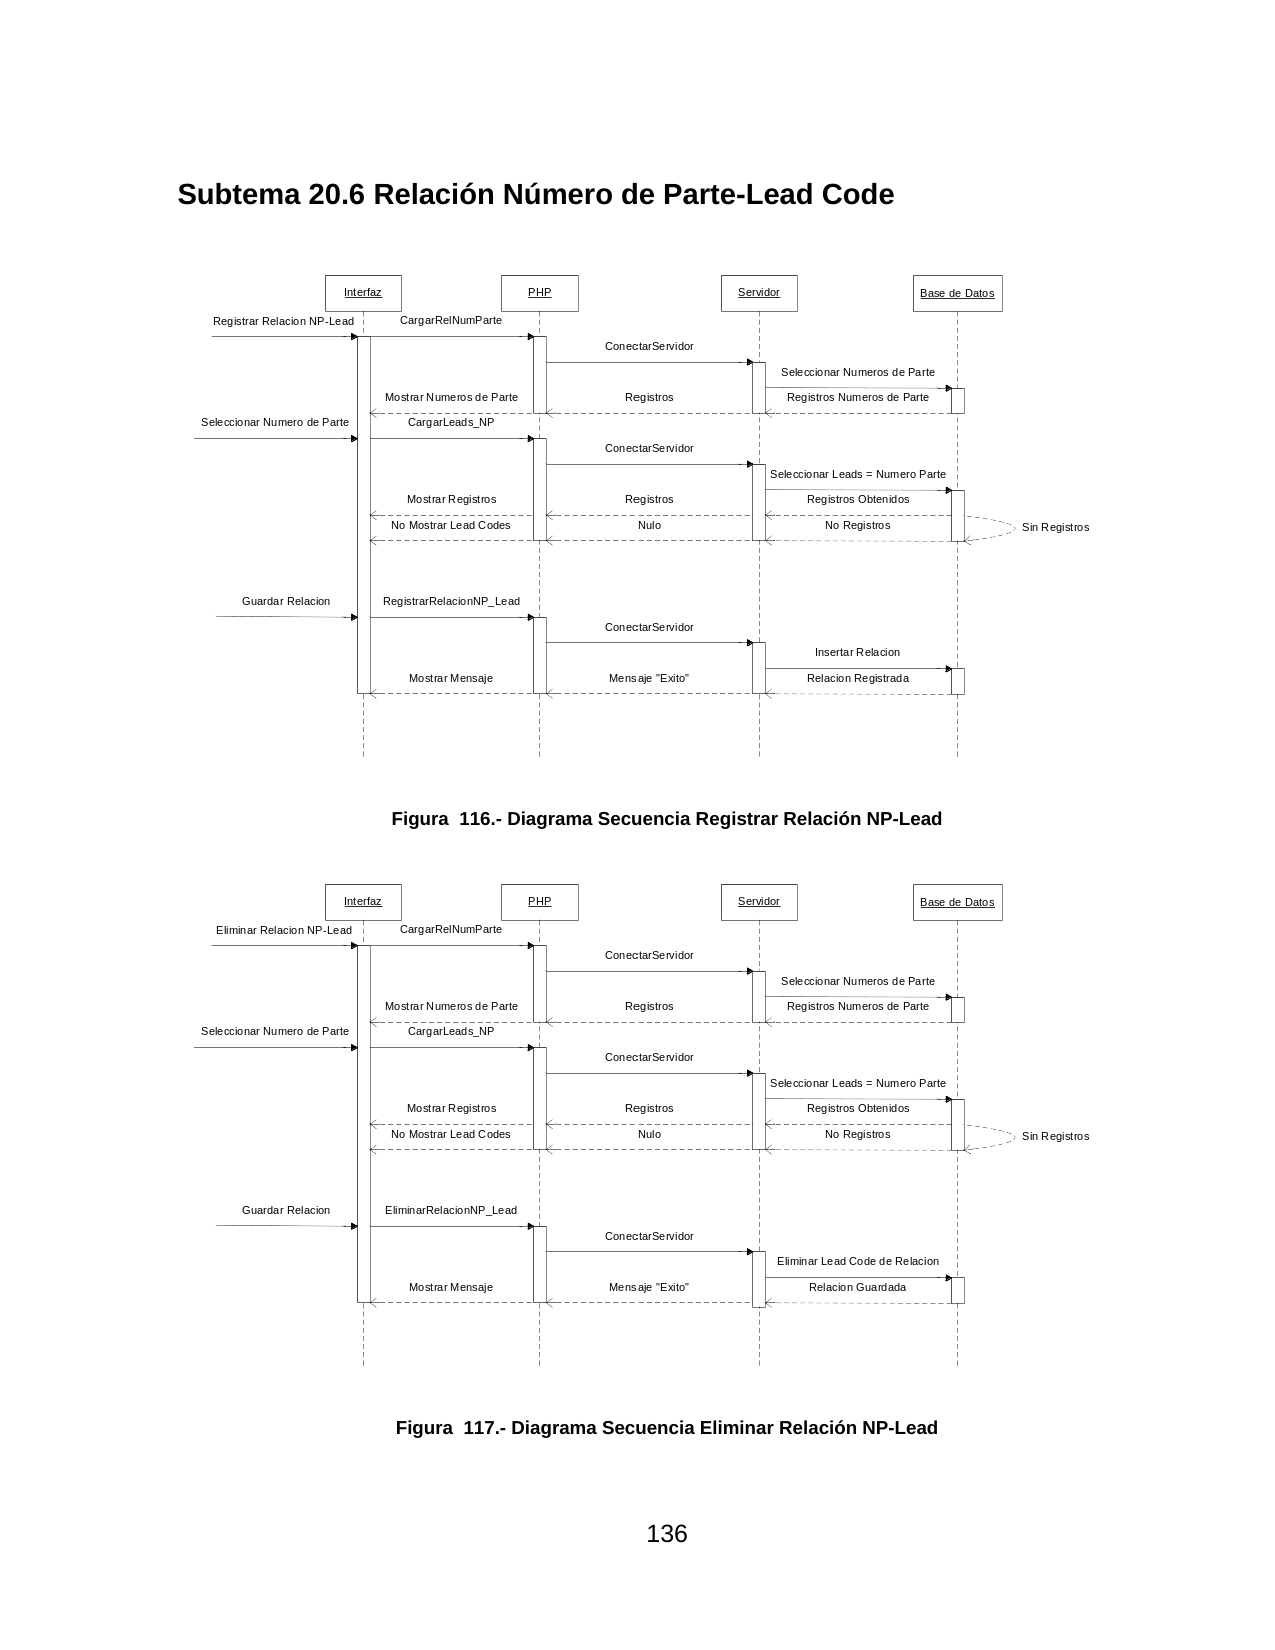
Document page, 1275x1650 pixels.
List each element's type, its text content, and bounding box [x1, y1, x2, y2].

subtitle Relación Número de Parte-Lead Code [177, 177, 1157, 211]
